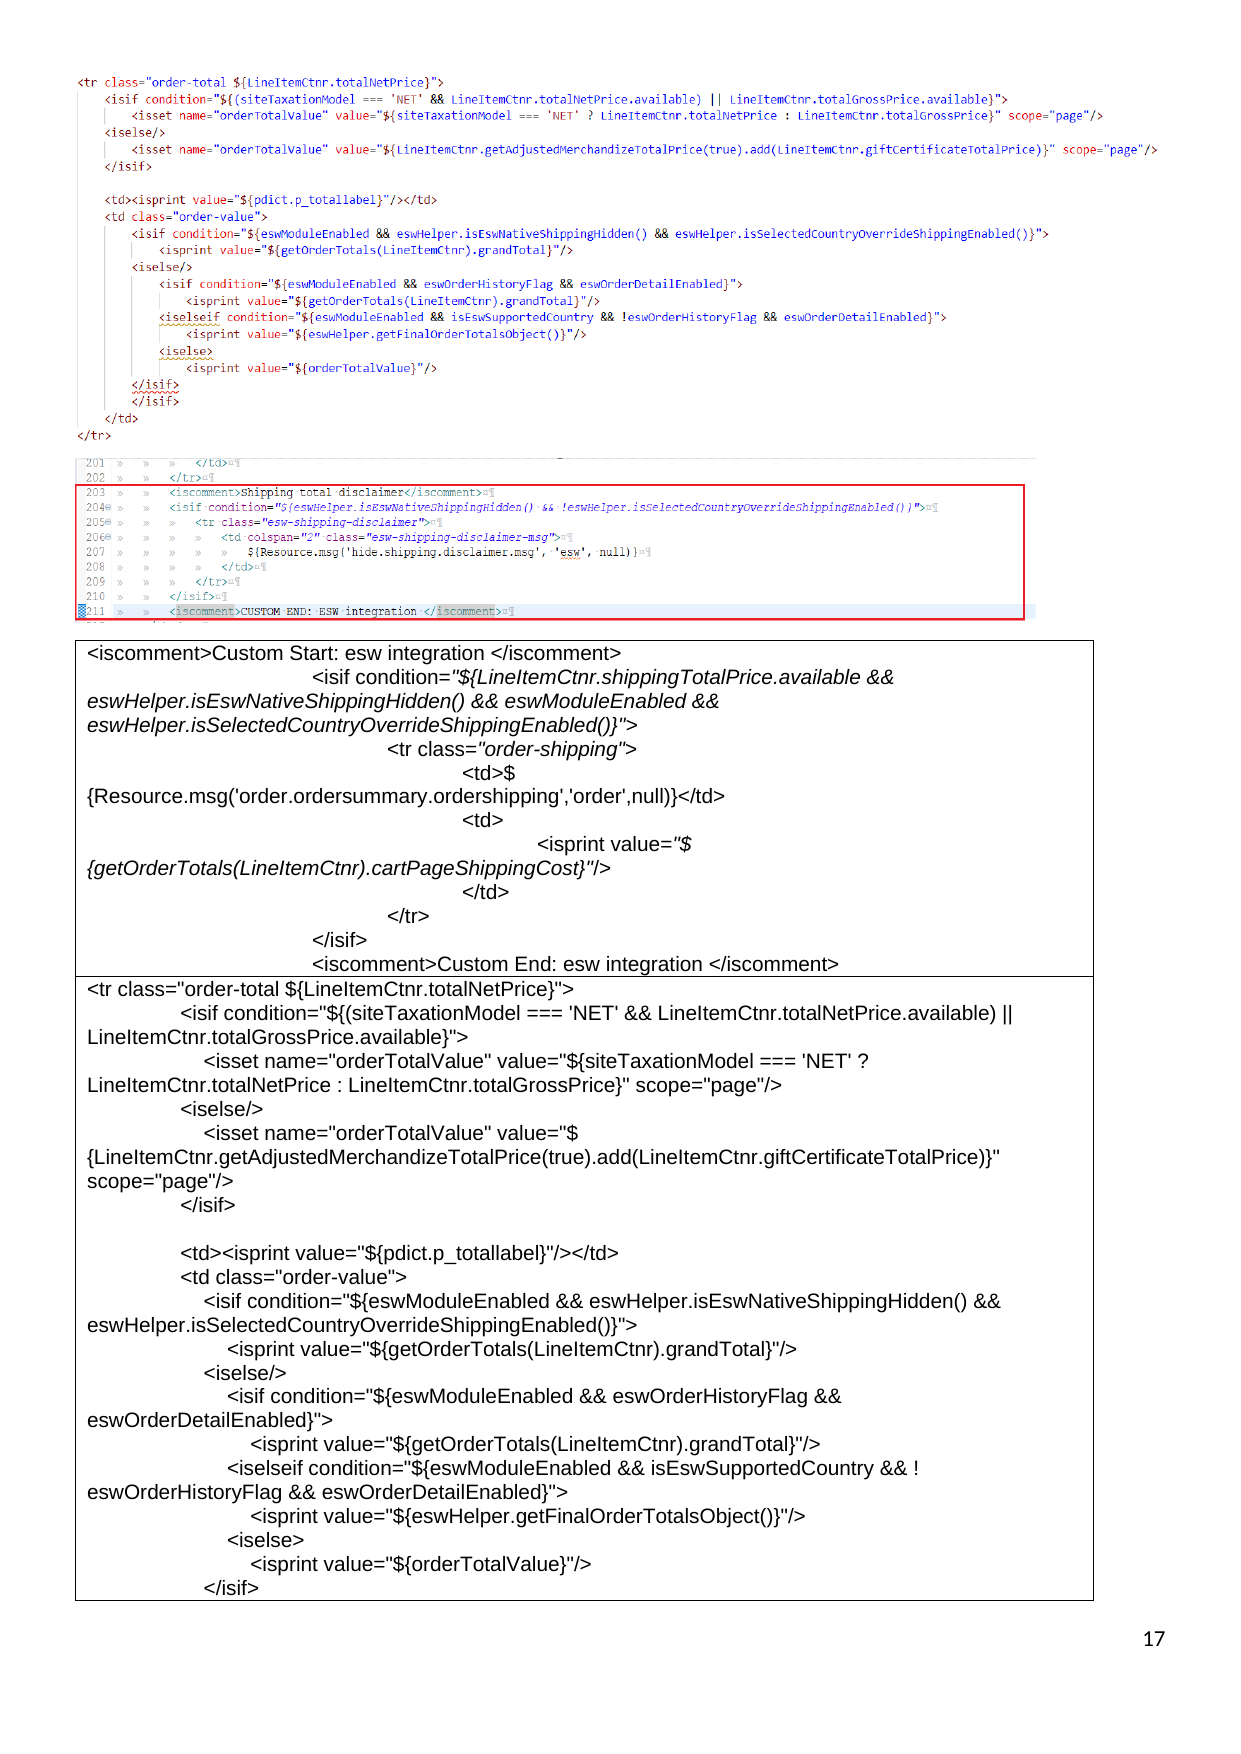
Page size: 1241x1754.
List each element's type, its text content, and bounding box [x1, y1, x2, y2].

picture [75, 458, 1036, 623]
table_header <iscomment>Custom Start: esw integration </iscomment> <isif condition="${LineItemCtnr.shippingTotalPrice.available && eswHelper.isEswNativeShippingHidden() && eswModuleEnabled && eswHelper.isSelectedCountryOverrideShippingEnabled()}"> <tr class="order-shipping"> <td>${Resource.msg('order.ordersummary.ordershipping','order',null)}</td> <td> <isprint value="${getOrderTotals(LineItemCtnr).cartPageShippingCost}"/> </td> </tr> </isif> <iscomment>Custom End: esw integration </iscomment> [76, 641, 1093, 976]
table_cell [76, 977, 1093, 1600]
picture [75, 75, 1166, 442]
